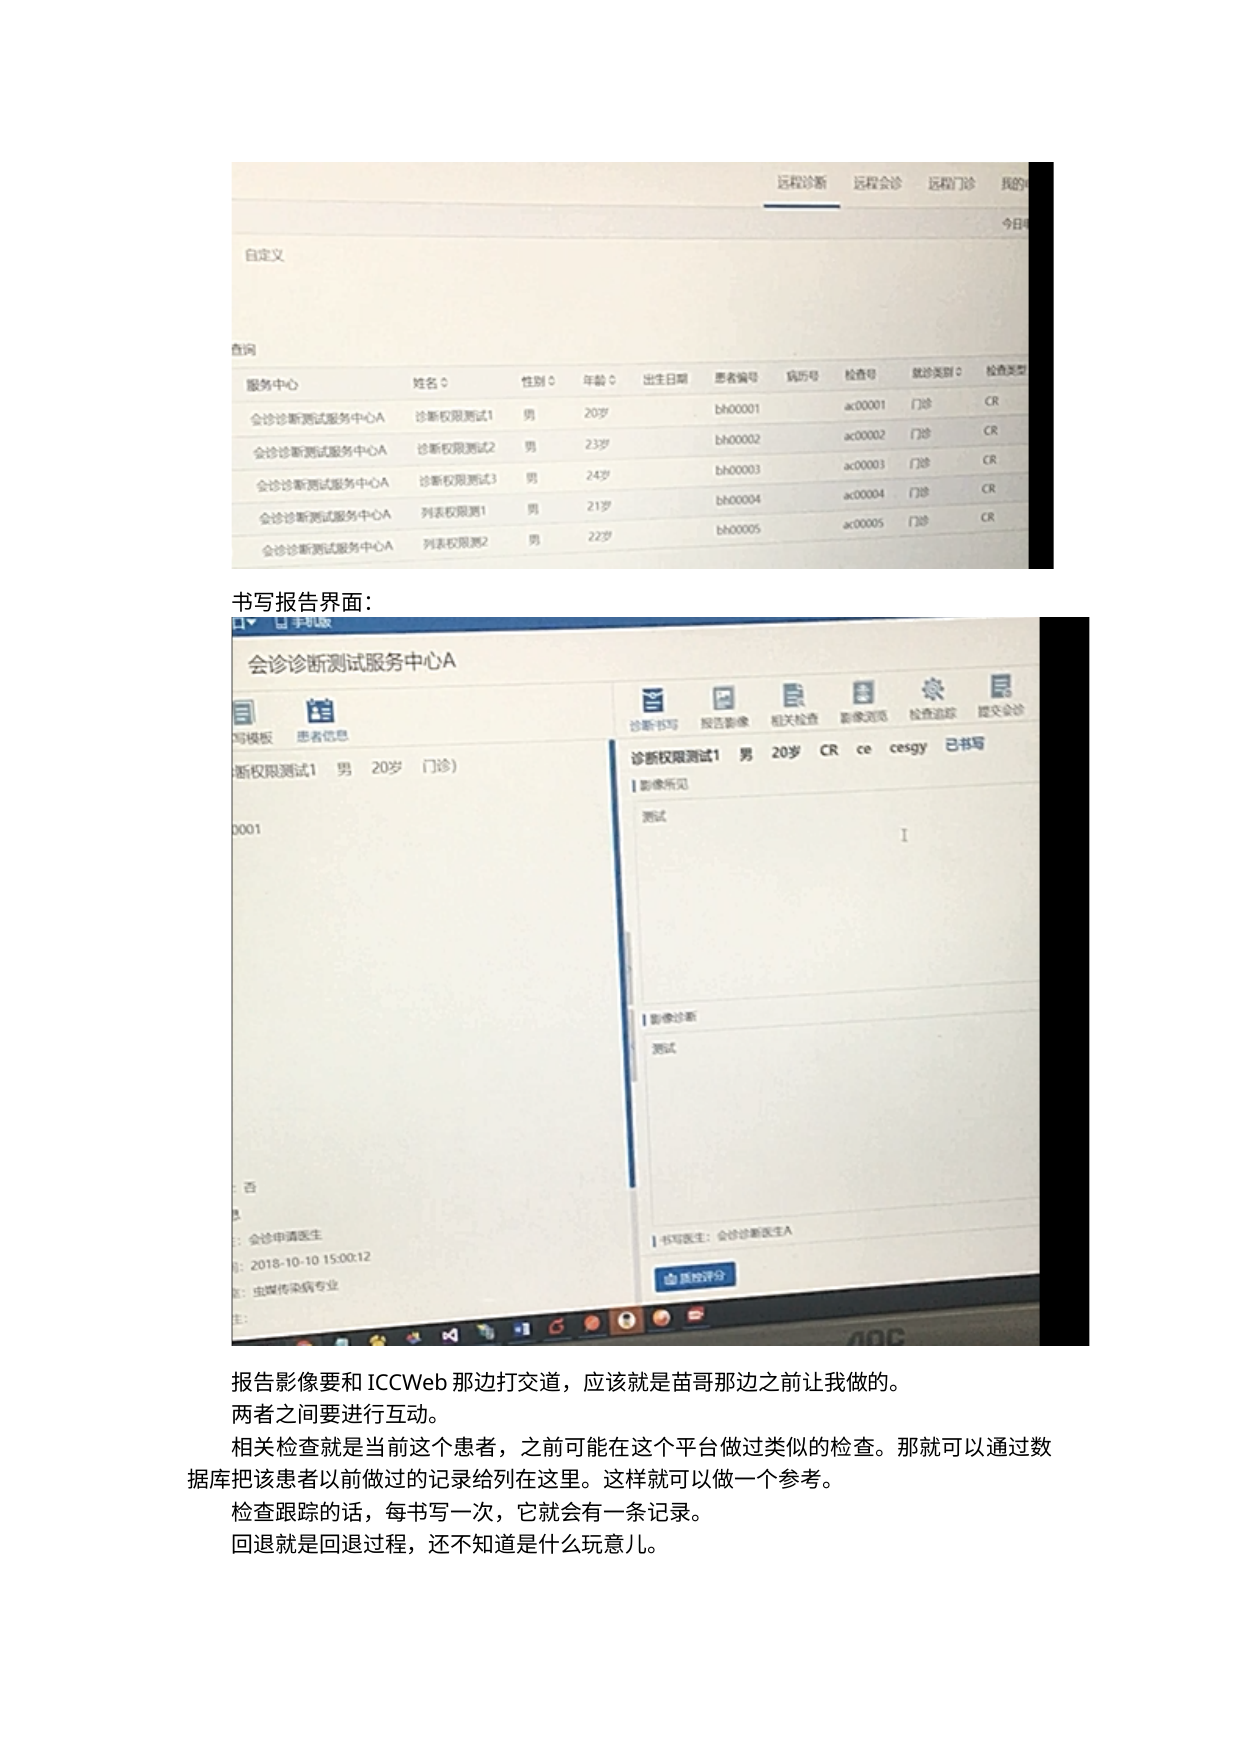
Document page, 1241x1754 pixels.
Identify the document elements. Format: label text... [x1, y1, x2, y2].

text 书写报告界面： [187, 584, 1053, 617]
picture [231, 162, 1054, 569]
text 回退就是回退过程，还不知道是什么玩意儿。 [187, 1527, 1053, 1559]
text 相关检查就是当前这个患者，之前可能在这个平台做过类似的检查。那就可以通过数据库把该患者以前做过的记录给列在这里。这样就可以做一个参考。 [187, 1429, 1053, 1494]
text 检查跟踪的话，每书写一次，它就会有一条记录。 [187, 1494, 1053, 1527]
text 报告影像要和ICCWeb那边打交道，应该就是苗哥那边之前让我做的。 [187, 1364, 1053, 1397]
text 两者之间要进行互动。 [187, 1397, 1053, 1429]
picture [231, 617, 1090, 1346]
